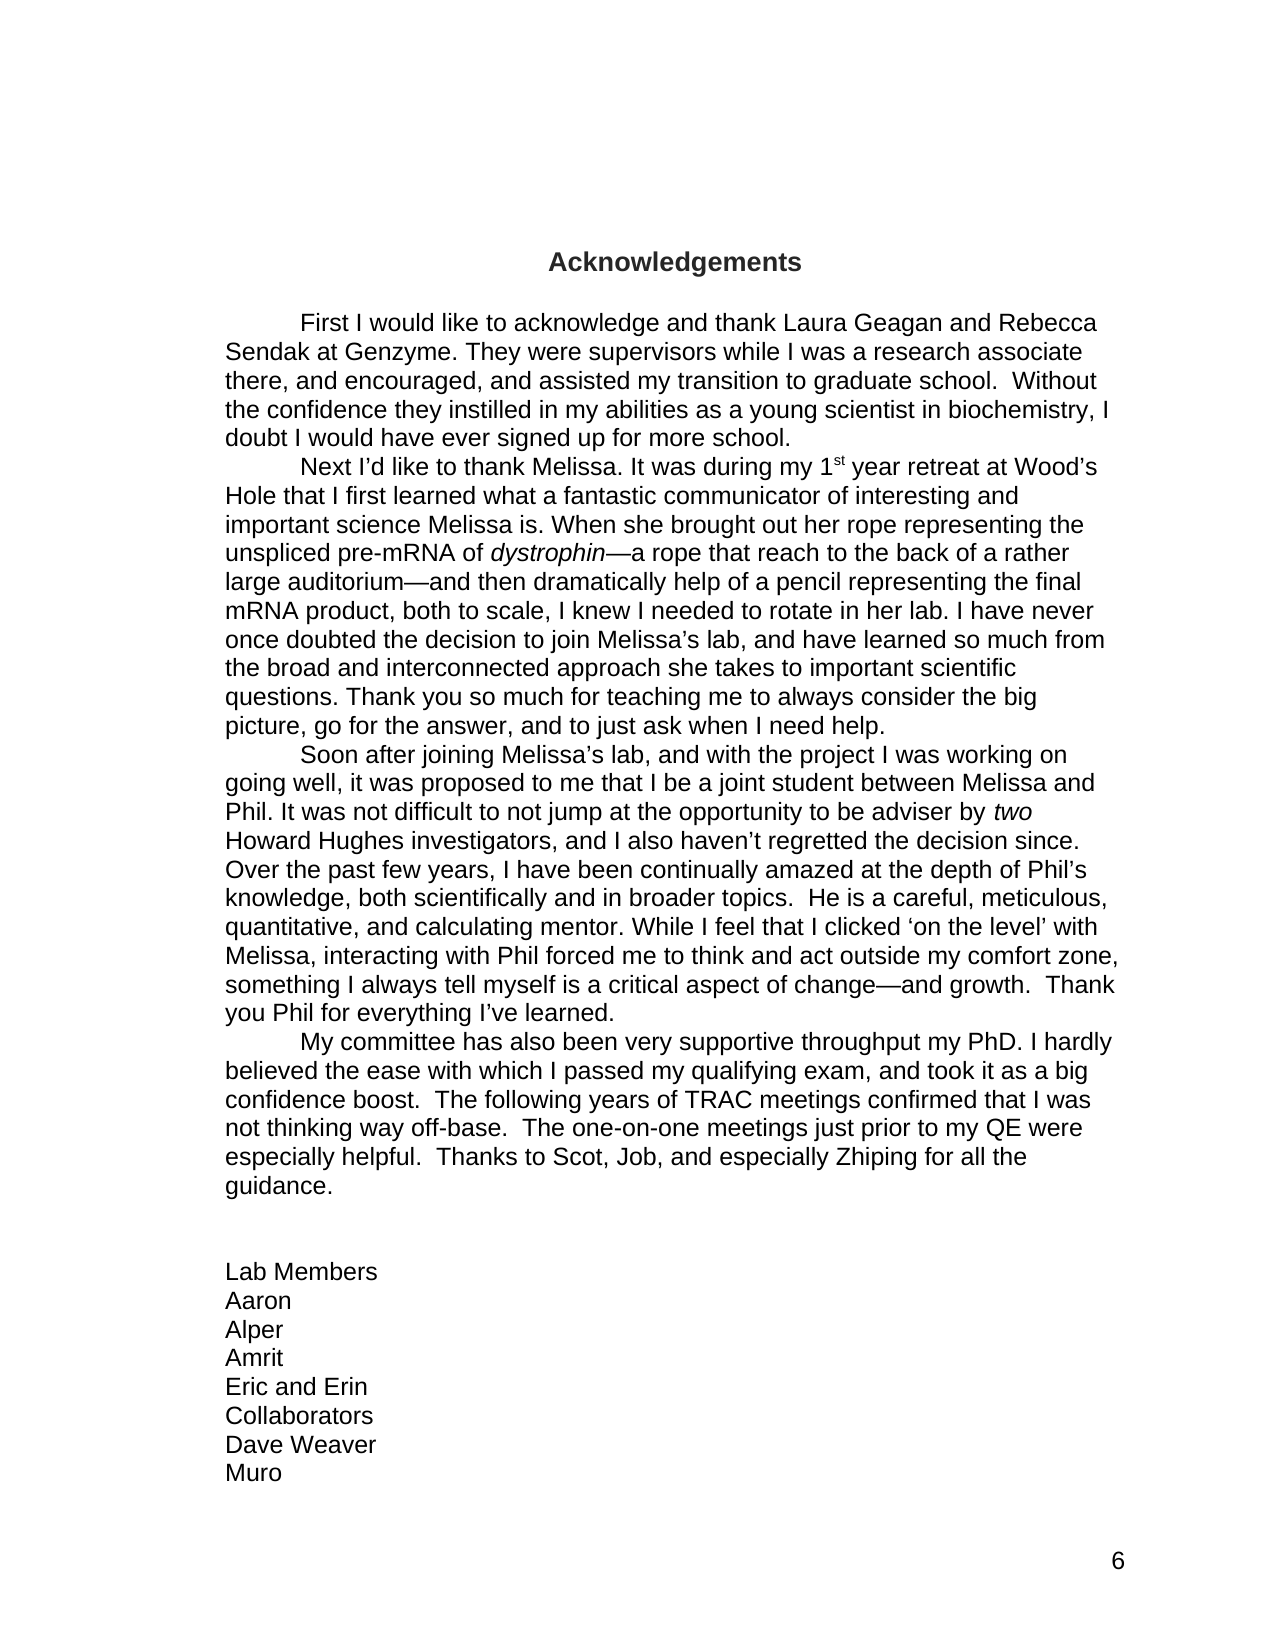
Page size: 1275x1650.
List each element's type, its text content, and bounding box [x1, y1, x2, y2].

text Amrit [225, 1343, 1125, 1372]
text My committee has also been very supportive throughput my PhD. I hardly believed the ease with which I passed my qualifying exam, and took it as a big confidence boost. The following years of TRAC meetings confirmed that I was not thinking way off-base. The one-on-one meetings just prior to my QE were especially helpful. Thanks to Scot, Job, and especially Zhiping for all the guidance. [225, 1027, 1125, 1199]
text Soon after joining Melissa’s lab, and with the project I was working on going well, it was proposed to me that I be a joint student between Melissa and Phil. It was not difficult to not jump at the opportunity to be adviser by two Howard Hughes investigators, and I also haven’t regretted the decision since. Over the past few years, I have been continually amazed at the depth of Phil’s knowledge, both scientifically and in broader topics. He is a careful, meticulous, quantitative, and calculating mentor. While I feel that I clicked ‘on the level’ with Melissa, interacting with Phil forced me to think and act outside my comfort zone, something I always tell myself is a critical aspect of change—and growth. Thank you Phil for everything I’ve learned. [225, 739, 1125, 1027]
text Muro [225, 1458, 1125, 1487]
text Aaron [225, 1286, 1125, 1314]
text First I would like to acknowledge and thank Laura Geagan and Rebecca Sendak at Genzyme. They were supervisors while I was a research associate there, and encouraged, and assisted my transition to graduate school. Without the confidence they instilled in my abilities as a young scientist in biochemistry, I doubt I would have ever signed up for more school. [225, 308, 1125, 452]
text Alper [225, 1314, 1125, 1343]
text Next I’d like to thank Melissa. It was during my 1st year retreat at Wood’s Hole that I first learned what a fantastic communicator of interesting and important science Melissa is. When she brought out her rope representing the unspliced pre-mRNA of dystrophin—a rope that reach to the back of a rather large auditorium—and then dramatically help of a pencil representing the final mRNA product, both to scale, I knew I needed to rotate in her lab. I have never once doubted the decision to join Melissa’s lab, and have learned so much from the broad and interconnected approach she takes to important scientific questions. Thank you so much for teaching me to always consider the big picture, go for the answer, and to just ask when I need help. [225, 452, 1125, 739]
text Lab Members [225, 1257, 1125, 1286]
subtitle Acknowledgements [225, 246, 1125, 277]
text Dave Weaver [225, 1429, 1125, 1458]
text Collaborators [225, 1401, 1125, 1429]
text Eric and Erin [225, 1372, 1125, 1401]
